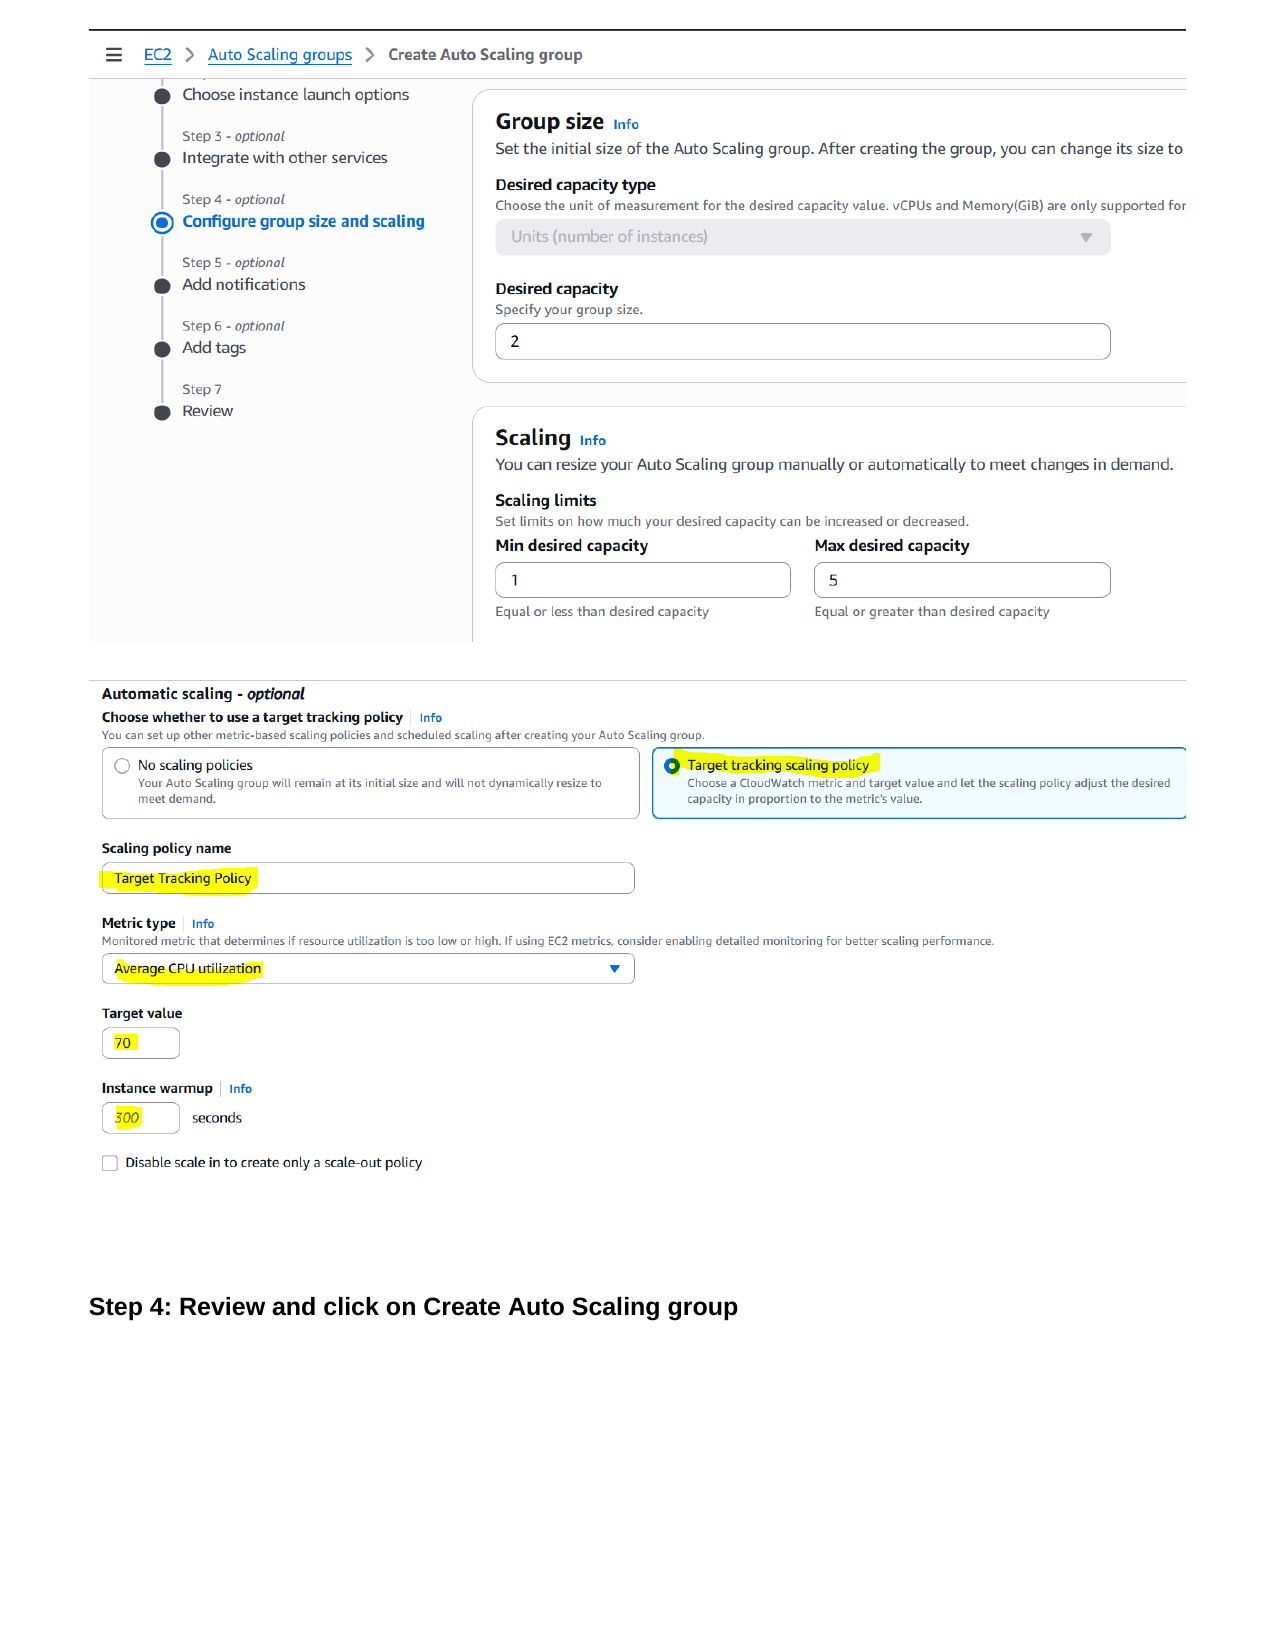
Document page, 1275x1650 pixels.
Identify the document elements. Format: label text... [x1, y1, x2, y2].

picture [88, 29, 1187, 642]
text Step 4: Review and click on Create Auto Scaling group [89, 1292, 1186, 1321]
picture [88, 679, 1187, 1189]
